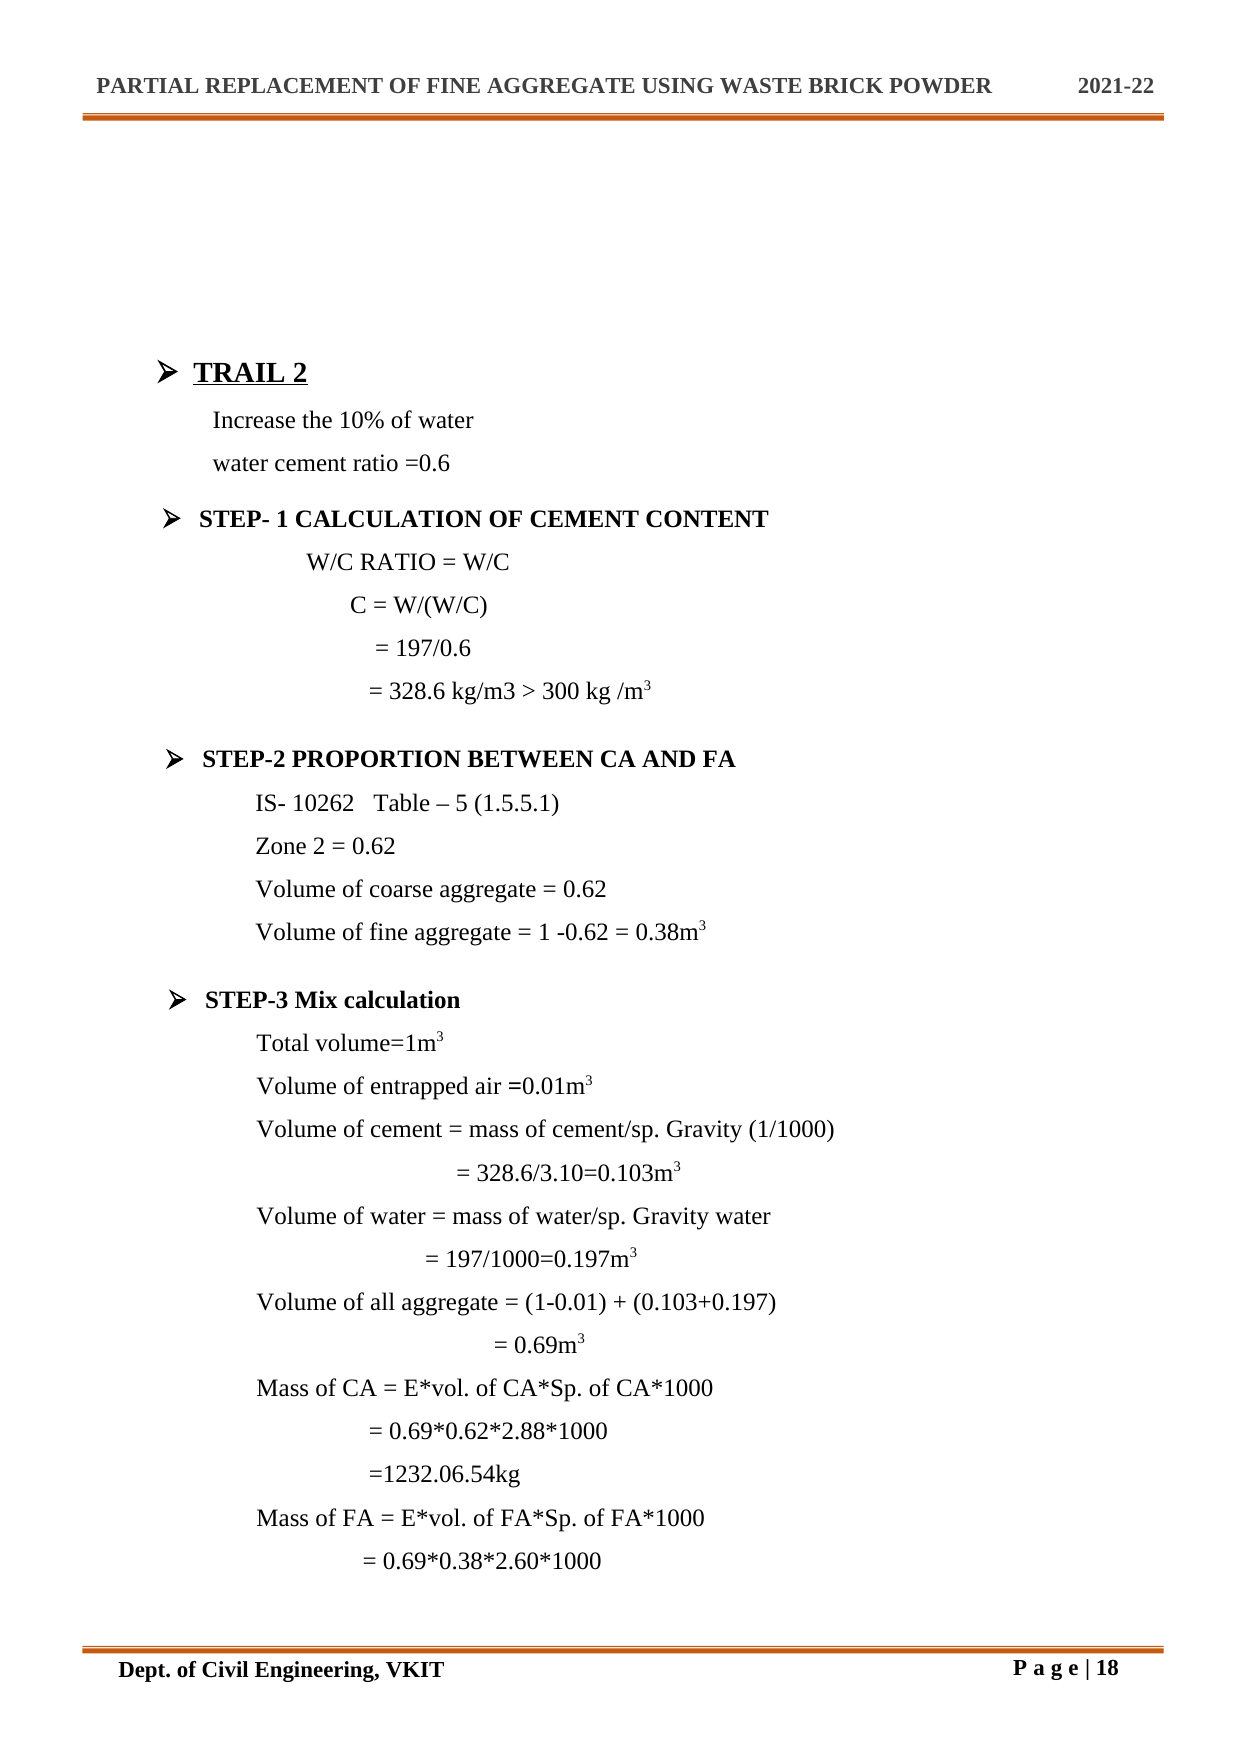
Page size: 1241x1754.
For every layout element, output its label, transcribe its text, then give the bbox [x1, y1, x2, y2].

list TRAIL 2 [156, 355, 1090, 388]
text Total volume=1m3 [150, 1028, 1090, 1057]
text = 0.69*0.62*2.88*1000 [150, 1416, 1090, 1445]
text Volume of water = mass of water/sp. Gravity water [150, 1201, 1090, 1229]
text Mass of CA = E*vol. of CA*Sp. of CA*1000 [150, 1373, 1090, 1402]
text Mass of FA = E*vol. of FA*Sp. of FA*1000 [150, 1503, 1090, 1531]
text Volume of all aggregate = (1-0.01) + (0.103+0.197) [150, 1287, 1090, 1316]
list STEP-3 Mix calculation [168, 985, 1090, 1014]
text =1232.06.54kg [150, 1459, 1090, 1488]
text C = W/(W/C) [150, 590, 1090, 619]
text Zone 2 = 0.62 [61, 831, 1090, 859]
text = 197/1000=0.197m3 [150, 1244, 1090, 1273]
text Volume of fine aggregate = 1 -0.62 = 0.38m3 [61, 917, 1090, 946]
text Volume of cement = mass of cement/sp. Gravity (1/1000) [150, 1114, 1090, 1143]
text = 328.6 kg/m3 > 300 kg /m3 [150, 676, 1090, 705]
list STEP-2 PROPORTION BETWEEN CA AND FA [165, 744, 1090, 773]
text = 0.69*0.38*2.60*1000 [150, 1546, 1090, 1574]
text W/C RATIO = W/C [150, 547, 1090, 576]
text = 0.69m3 [150, 1330, 1090, 1359]
text = 197/0.6 [150, 633, 1090, 662]
text IS- 10262 Table – 5 (1.5.5.1) [61, 788, 1090, 816]
text = 328.6/3.10=0.103m3 [150, 1158, 1090, 1186]
list STEP- 1 CALCULATION OF CEMENT CONTENT [162, 504, 1090, 533]
text water cement ratio =0.6 [187, 448, 1090, 477]
text Volume of entrapped air =0.01m3 [150, 1071, 1090, 1100]
text Volume of coarse aggregate = 0.62 [61, 874, 1090, 903]
text Increase the 10% of water [187, 405, 1090, 434]
